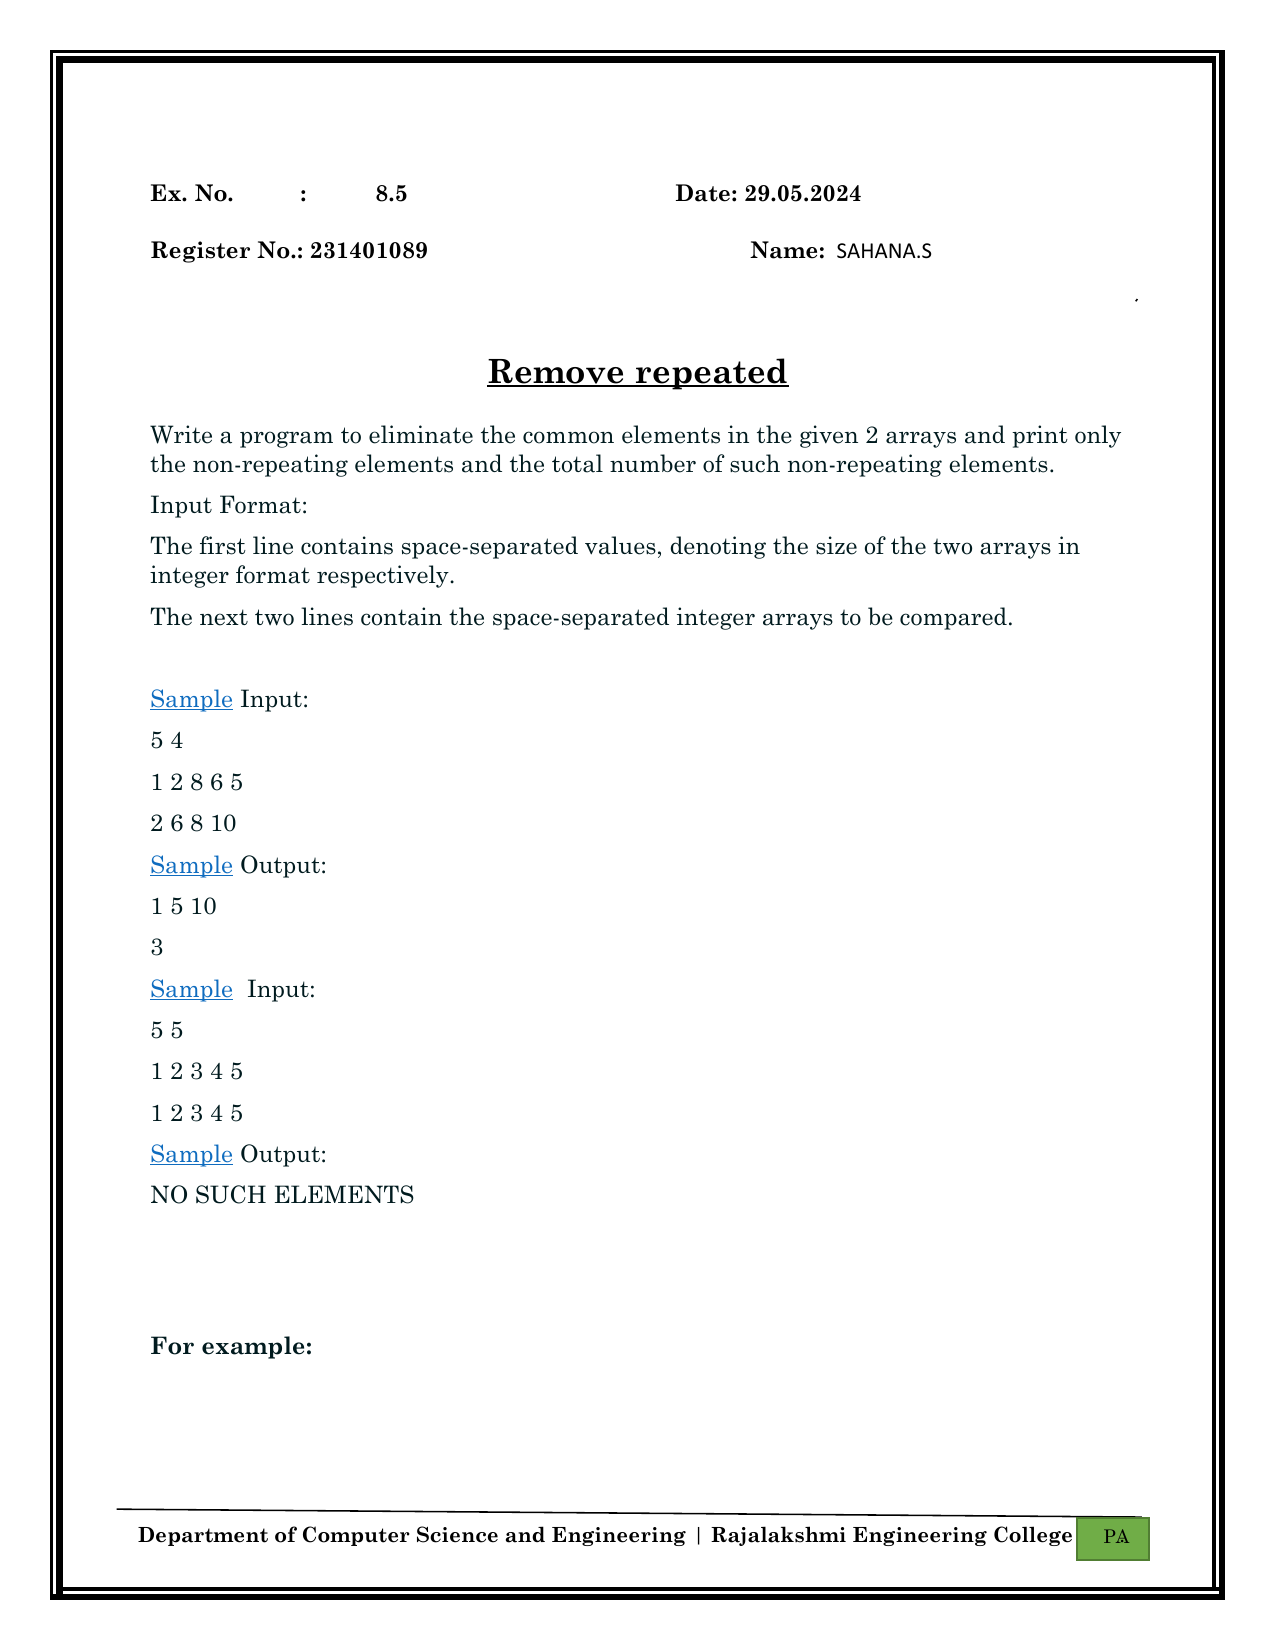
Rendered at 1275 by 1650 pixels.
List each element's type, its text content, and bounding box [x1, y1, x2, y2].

text 1 5 10 [150, 891, 1125, 919]
text 1 2 3 4 5 [150, 1097, 1125, 1126]
text The first line contains space-separated values, denoting the size of the two arrays in integer format respectively. [150, 531, 1125, 589]
text 5 5 [150, 1015, 1125, 1044]
text Write a program to eliminate the common elements in the given 2 arrays and print only the non-repeating elements and the total number of such non-repeating elements. [150, 419, 1125, 477]
text Sample Output: [150, 1139, 1125, 1168]
text Ex. No. : 8.5 Date: 29.05.2024 [150, 179, 1125, 207]
text Sample Input: [150, 973, 1125, 1002]
text Sample Input: [150, 684, 1125, 713]
text Input Format: [150, 490, 1125, 518]
text Remove repeated [150, 350, 1125, 390]
text NO SUCH ELEMENTS [150, 1180, 1125, 1209]
text Register No.: 231401089 Name: SAHANA.S [150, 236, 1125, 264]
text For example: [150, 1331, 1125, 1359]
text 1 2 8 6 5 [150, 767, 1125, 796]
text 5 4 [150, 725, 1125, 754]
text 1 2 3 4 5 [150, 1056, 1125, 1085]
text 2 6 8 10 [150, 808, 1125, 837]
text 3 [150, 932, 1125, 961]
text The next two lines contain the space-separated integer arrays to be compared. [150, 601, 1125, 630]
text Sample Output: [150, 849, 1125, 878]
